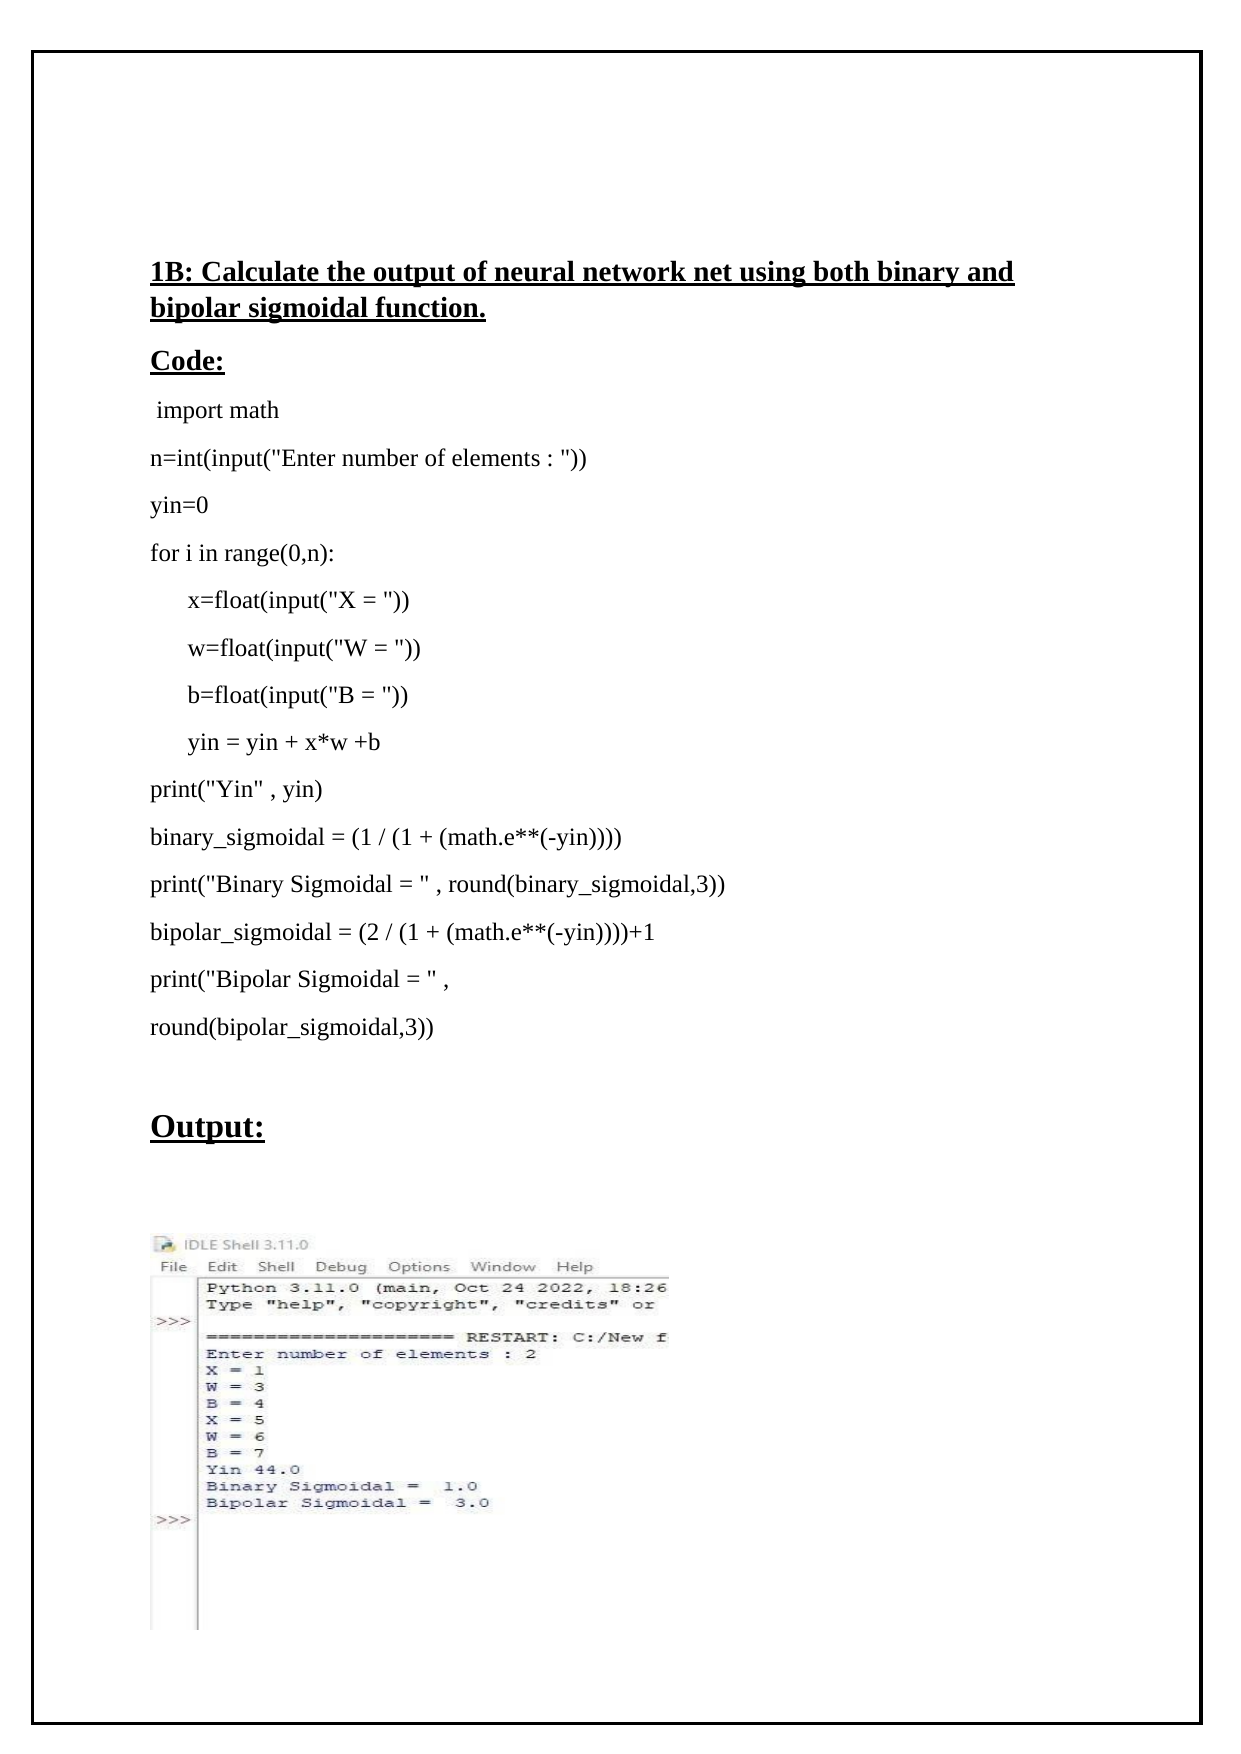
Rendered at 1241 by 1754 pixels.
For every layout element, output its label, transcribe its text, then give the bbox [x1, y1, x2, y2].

text Output: [150, 1107, 1199, 1145]
text import math [156, 396, 1199, 424]
text print("Yin" , yin) [150, 775, 1199, 803]
text 1B: Calculate the output of neural network net using both binary and bipolar sigmoidal function. [150, 254, 1016, 323]
text for i in range(0,n): x=float(input("X = ")) w=float(input("W = ")) b=float(input("B = ")) yin = yin + x*w +b [150, 538, 421, 756]
picture [150, 1233, 669, 1630]
text n=int(input("Enter number of elements : ")) yin=0 [150, 443, 587, 519]
text Code: [150, 343, 1199, 376]
text binary_sigmoidal = (1 / (1 + (math.e**(-yin)))) print("Binary Sigmoidal = " , round(binary_sigmoidal,3)) bipolar_sigmoidal = (2 / (1 + (math.e**(-yin))))+1 print("Bipolar Sigmoidal = " , round(bipolar_sigmoidal,3)) [150, 822, 738, 1040]
